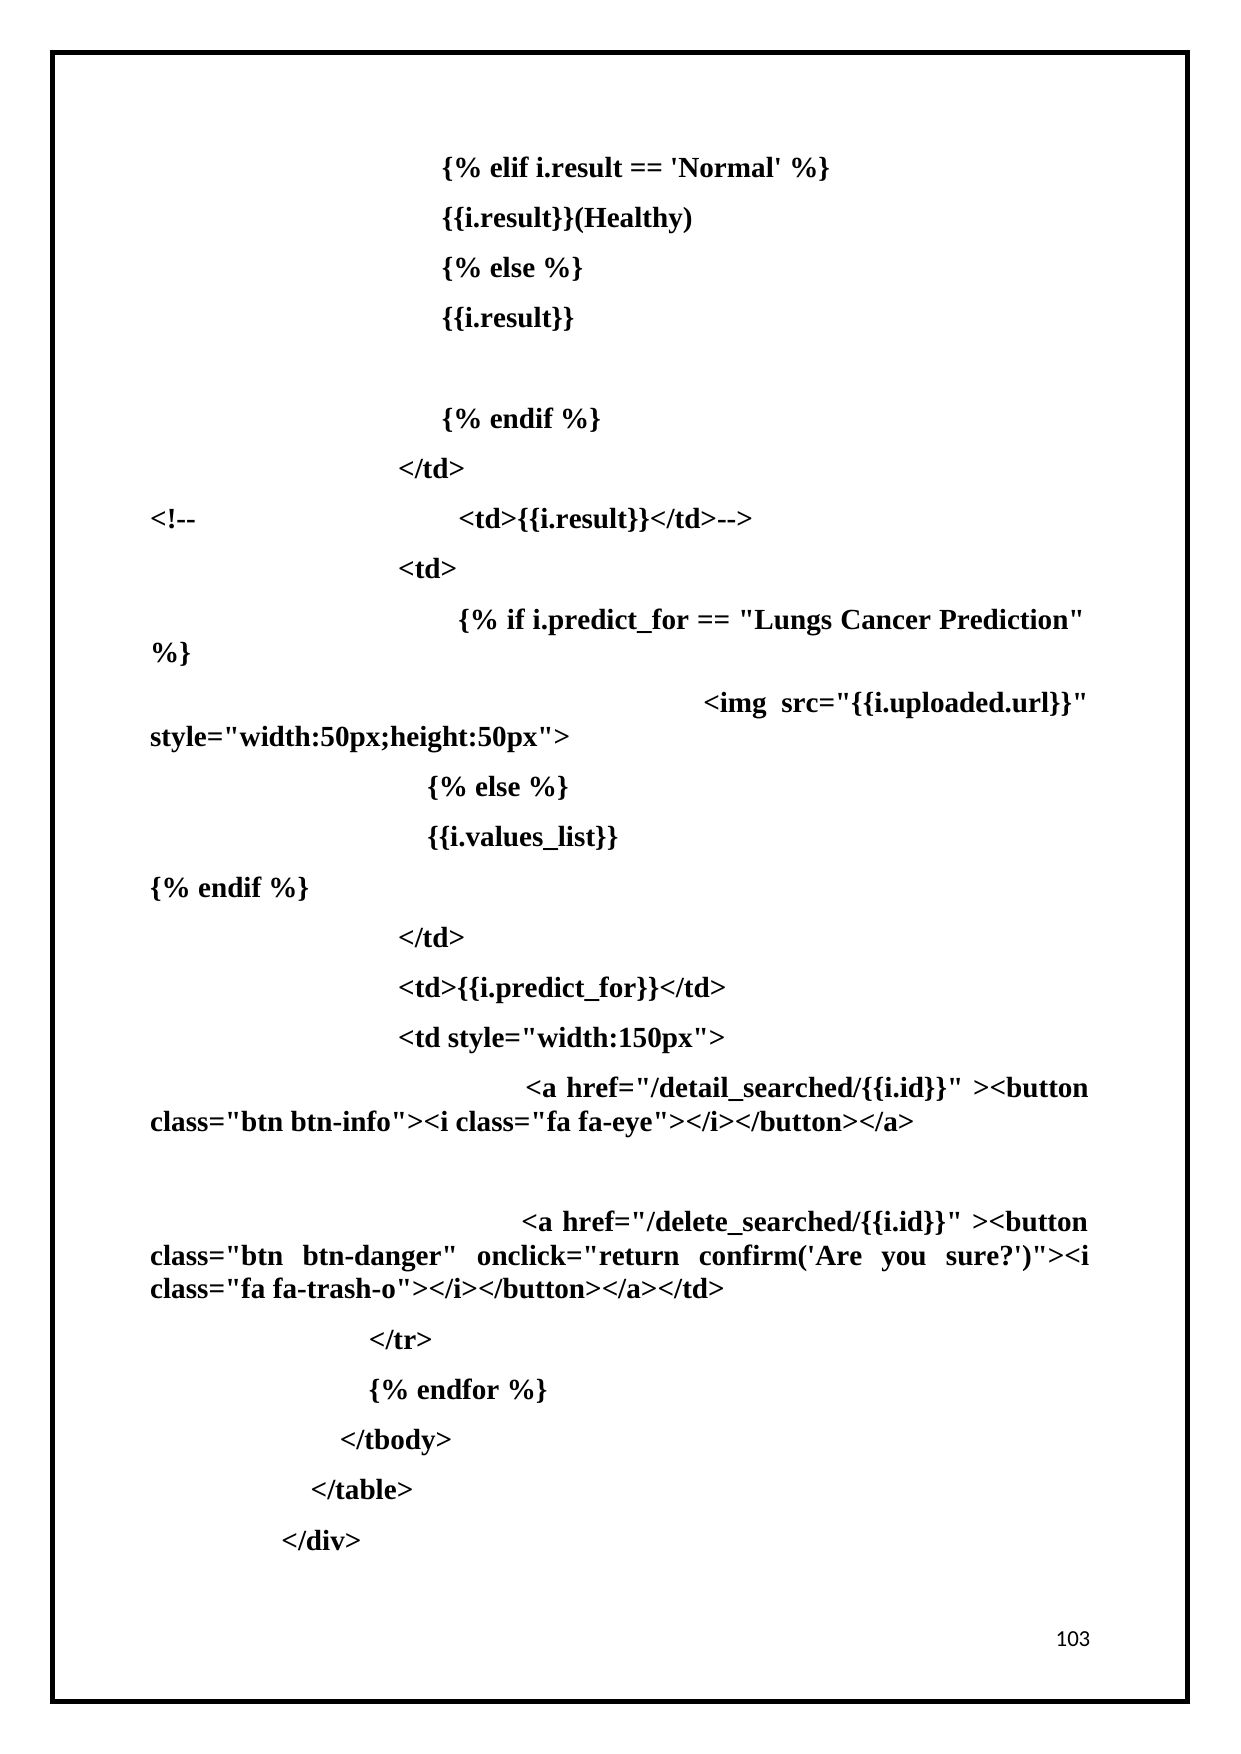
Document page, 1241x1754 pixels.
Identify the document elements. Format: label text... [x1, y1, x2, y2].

text <td>{{i.predict_for}}</td> [150, 970, 1090, 1004]
text {% else %} [150, 769, 1090, 803]
text </tbody> [150, 1422, 1090, 1456]
text <a href="/delete_searched/{{i.id}}" ><button class="btn btn-danger" onclick="return confirm('Are you sure?')"><i class="fa fa-trash-o"></i></button></a></td> [150, 1204, 1090, 1305]
text <td> [150, 552, 1090, 585]
text </div> [150, 1523, 1090, 1556]
text </td> [150, 451, 1090, 485]
text {{i.values_list}} [150, 819, 1090, 853]
text {% endif %} [150, 870, 1090, 903]
text {% if i.predict_for == "Lungs Cancer Prediction" %} [150, 602, 1090, 669]
text </tr> [150, 1322, 1090, 1355]
text {{i.result}} [150, 301, 1090, 334]
text <td style="width:150px"> [150, 1020, 1090, 1054]
text {{i.result}}(Healthy) [150, 200, 1090, 234]
text {% else %} [150, 250, 1090, 284]
text </table> [150, 1472, 1090, 1506]
text <a href="/detail_searched/{{i.id}}" ><button class="btn btn-info"><i class="fa fa-eye"></i></button></a> [150, 1071, 1090, 1138]
text {% elif i.result == 'Normal' %} [150, 150, 1090, 183]
text <img src="{{i.uploaded.url}}" style="width:50px;height:50px"> [150, 686, 1090, 753]
text <!-- <td>{{i.result}}</td>--> [150, 501, 1090, 535]
text {% endfor %} [150, 1372, 1090, 1406]
text {% endif %} [150, 401, 1090, 434]
text </td> [150, 920, 1090, 953]
